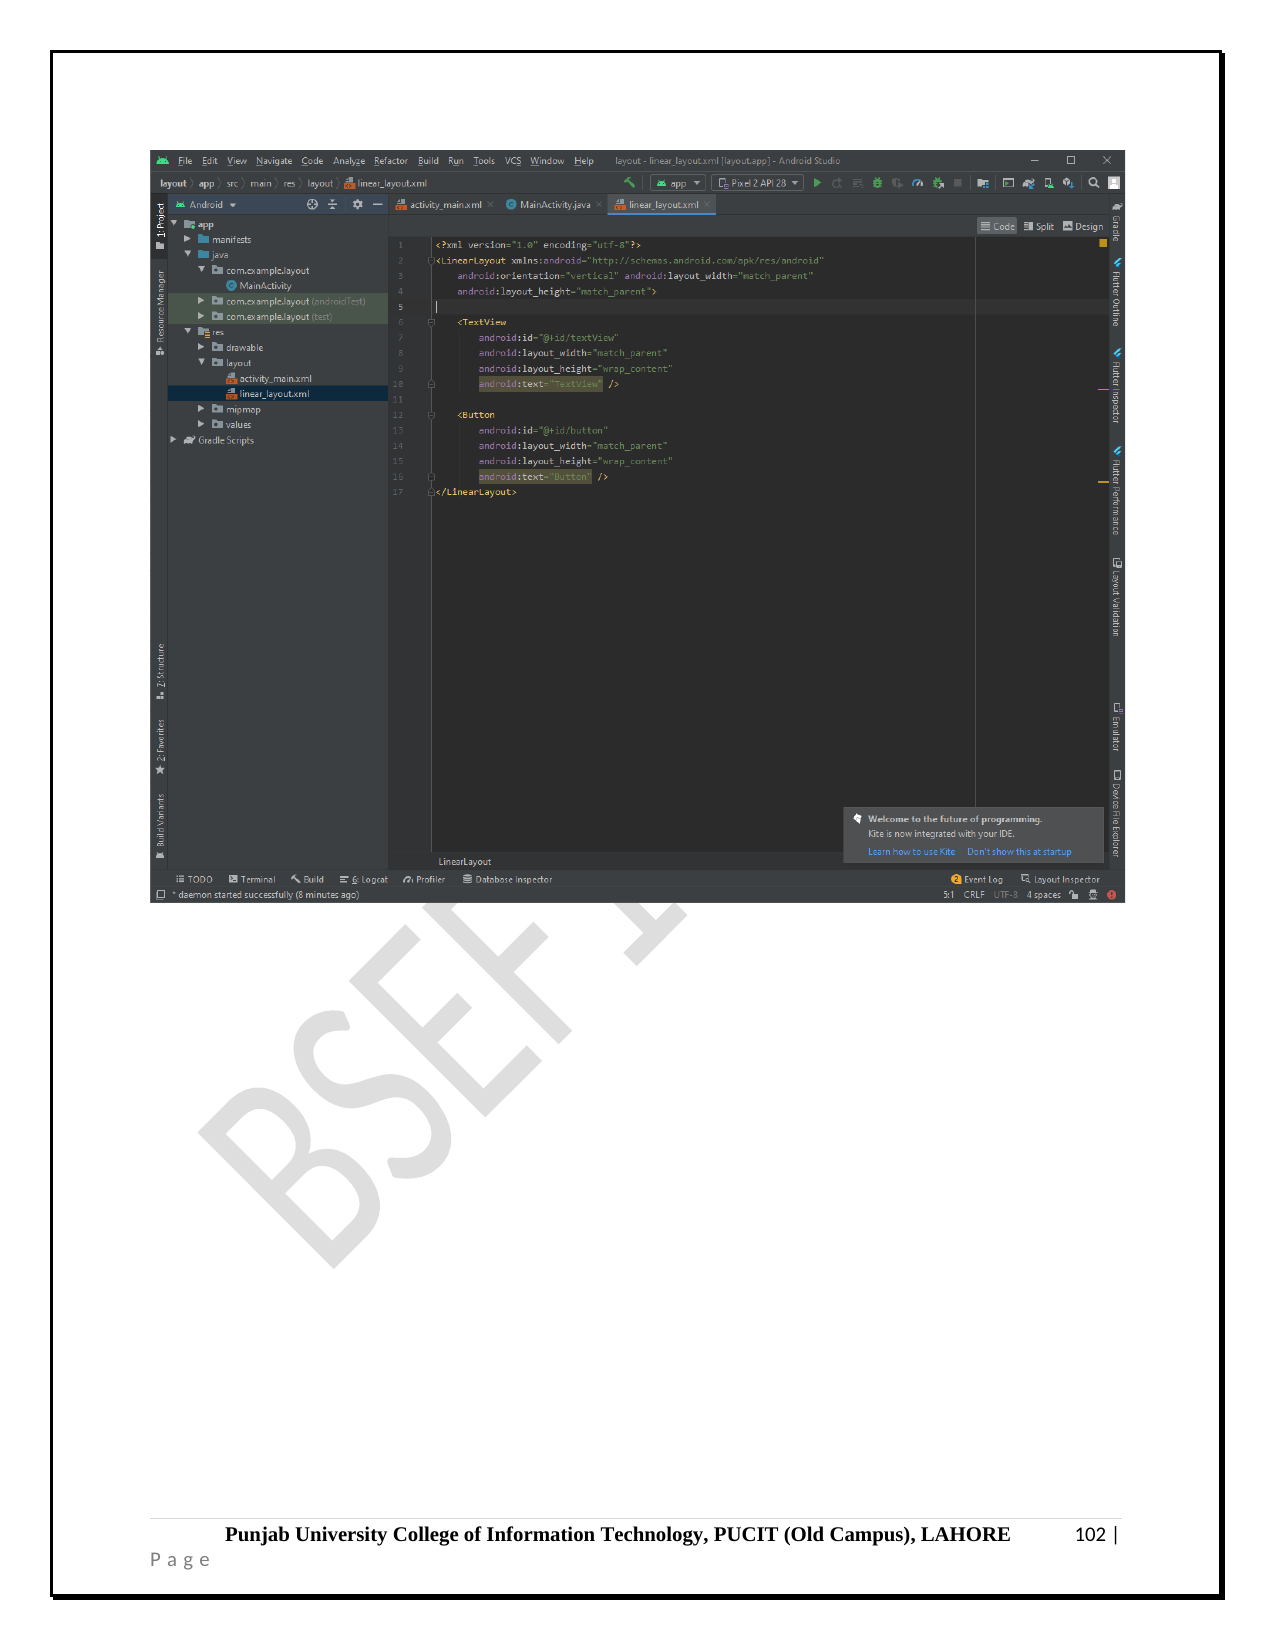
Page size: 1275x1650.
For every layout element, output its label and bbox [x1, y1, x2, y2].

picture [150, 150, 1125, 903]
